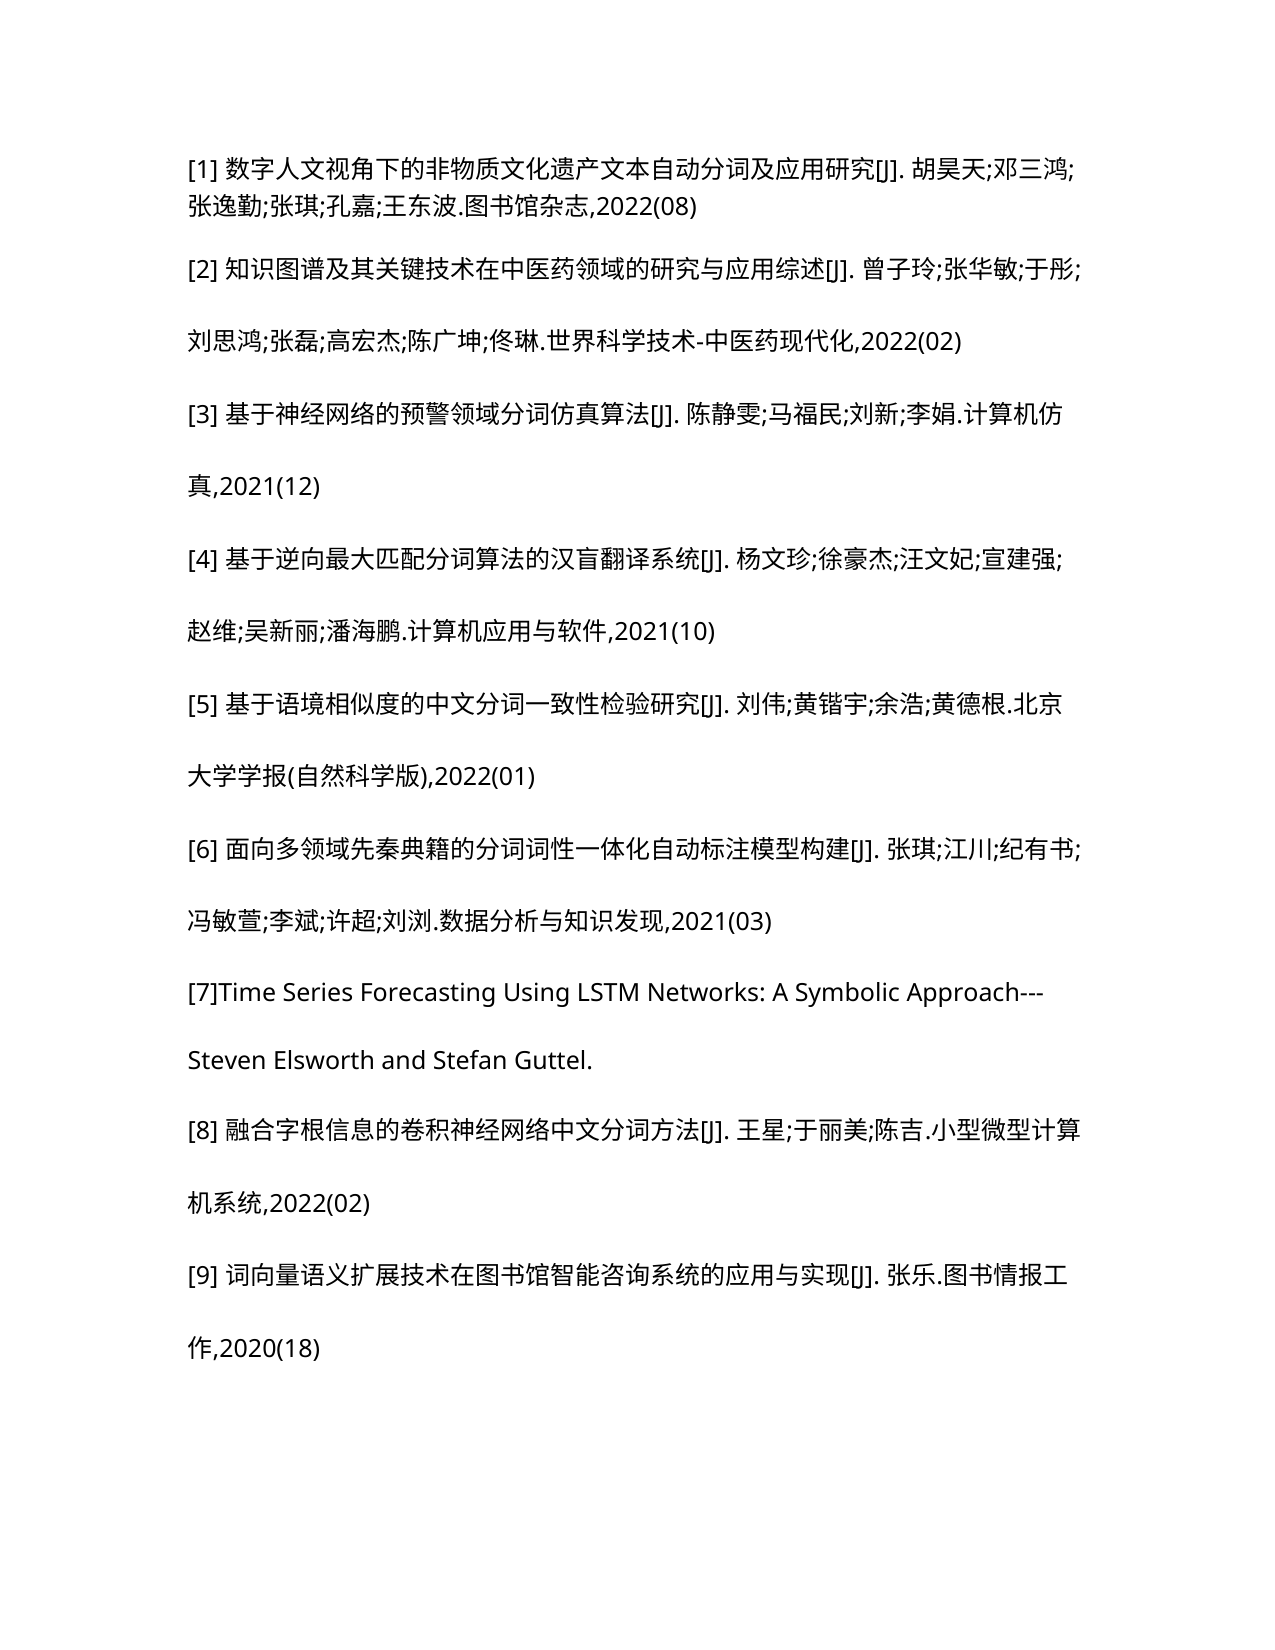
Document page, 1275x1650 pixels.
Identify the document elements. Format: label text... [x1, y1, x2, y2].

text [9] 词向量语义扩展技术在图书馆智能咨询系统的应用与实现[J]. 张乐.图书情报工作,2020(18) [187, 1256, 1087, 1364]
text [6] 面向多领域先秦典籍的分词词性一体化自动标注模型构建[J]. 张琪;江川;纪有书;冯敏萱;李斌;许超;刘浏.数据分析与知识发现,2021(03) [187, 829, 1087, 938]
text [3] 基于神经网络的预警领域分词仿真算法[J]. 陈静雯;马福民;刘新;李娟.计算机仿真,2021(12) [187, 394, 1087, 503]
text [4] 基于逆向最大匹配分词算法的汉盲翻译系统[J]. 杨文珍;徐豪杰;汪文妃;宣建强;赵维;吴新丽;潘海鹏.计算机应用与软件,2021(10) [187, 539, 1087, 648]
text [8] 融合字根信息的卷积神经网络中文分词方法[J]. 王星;于丽美;陈吉.小型微型计算机系统,2022(02) [187, 1111, 1087, 1219]
text [1] 数字人文视角下的非物质文化遗产文本自动分词及应用研究[J]. 胡昊天;邓三鸿;张逸勤;张琪;孔嘉;王东波.图书馆杂志,2022(08) [187, 150, 1087, 222]
text [7]Time Series Forecasting Using LSTM Networks: A Symbolic Approach---Steven Elsworth and Stefan Guttel. [187, 974, 1087, 1076]
text [5] 基于语境相似度的中文分词一致性检验研究[J]. 刘伟;黄锴宇;余浩;黄德根.北京大学学报(自然科学版),2022(01) [187, 684, 1087, 793]
text [2] 知识图谱及其关键技术在中医药领域的研究与应用综述[J]. 曾子玲;张华敏;于彤;刘思鸿;张磊;高宏杰;陈广坤;佟琳.世界科学技术-中医药现代化,2022(02) [187, 249, 1087, 358]
